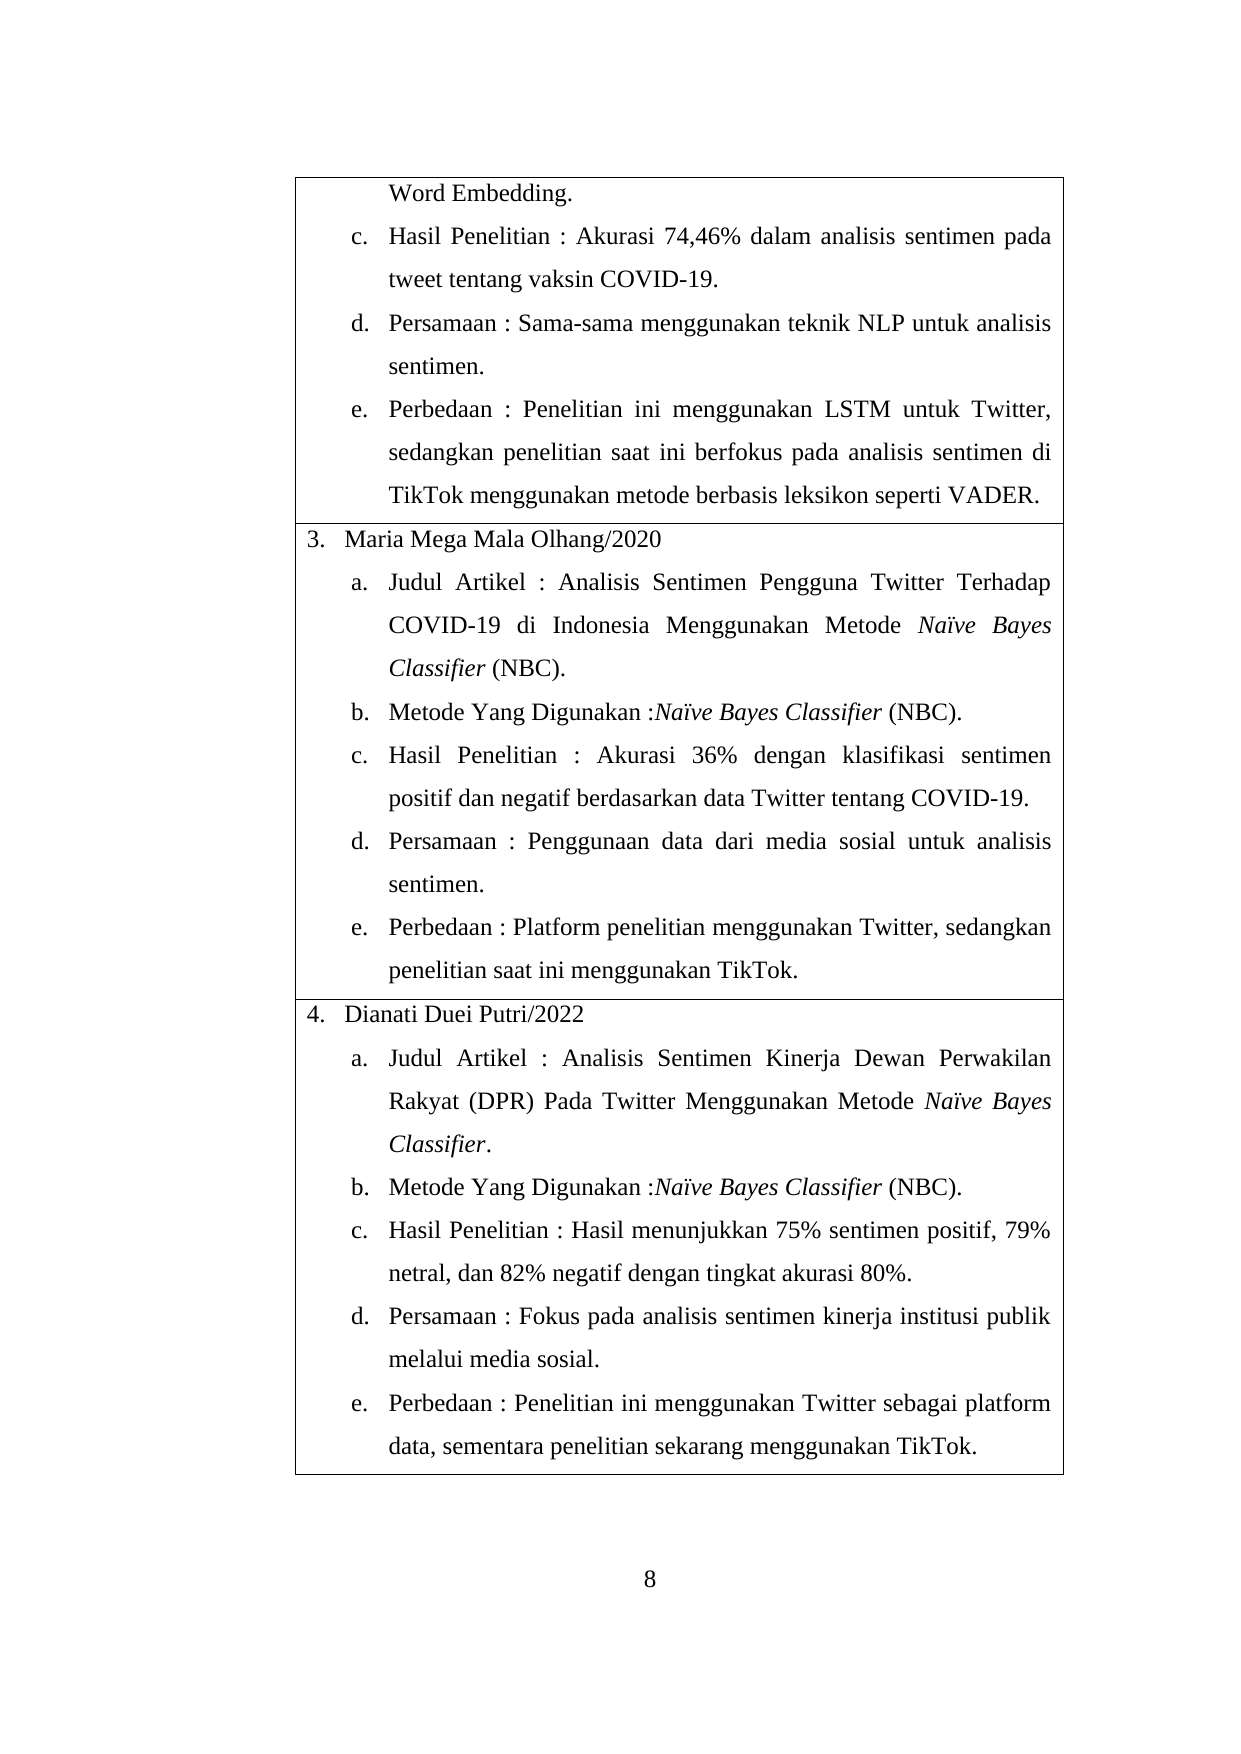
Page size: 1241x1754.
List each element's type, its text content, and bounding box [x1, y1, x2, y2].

table_cell Dianati Duei Putri/2022 Judul Artikel : Analisis Sentimen Kinerja Dewan Perwakilan Rakyat (DPR) Pada Twitter Menggunakan Metode Naïve Bayes Classifier. Metode Yang Digunakan :Naïve Bayes Classifier (NBC). Hasil Penelitian : Hasil menunjukkan 75% sentimen positif, 79% netral, dan 82% negatif dengan tingkat akurasi 80%. Persamaan : Fokus pada analisis sentimen kinerja institusi publik melalui media sosial. Perbedaan : Penelitian ini menggunakan Twitter sebagai platform data, sementara penelitian sekarang menggunakan TikTok. [296, 1000, 1063, 1474]
table_cell Maria Mega Mala Olhang/2020 Judul Artikel : Analisis Sentimen Pengguna Twitter Terhadap COVID-19 di Indonesia Menggunakan Metode Naïve Bayes Classifier (NBC). Metode Yang Digunakan :Naïve Bayes Classifier (NBC). Hasil Penelitian : Akurasi 36% dengan klasifikasi sentimen positif dan negatif berdasarkan data Twitter tentang COVID-19. Persamaan : Penggunaan data dari media sosial untuk analisis sentimen. Perbedaan : Platform penelitian menggunakan Twitter, sedangkan penelitian saat ini menggunakan TikTok. [296, 524, 1063, 998]
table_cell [296, 178, 1063, 523]
